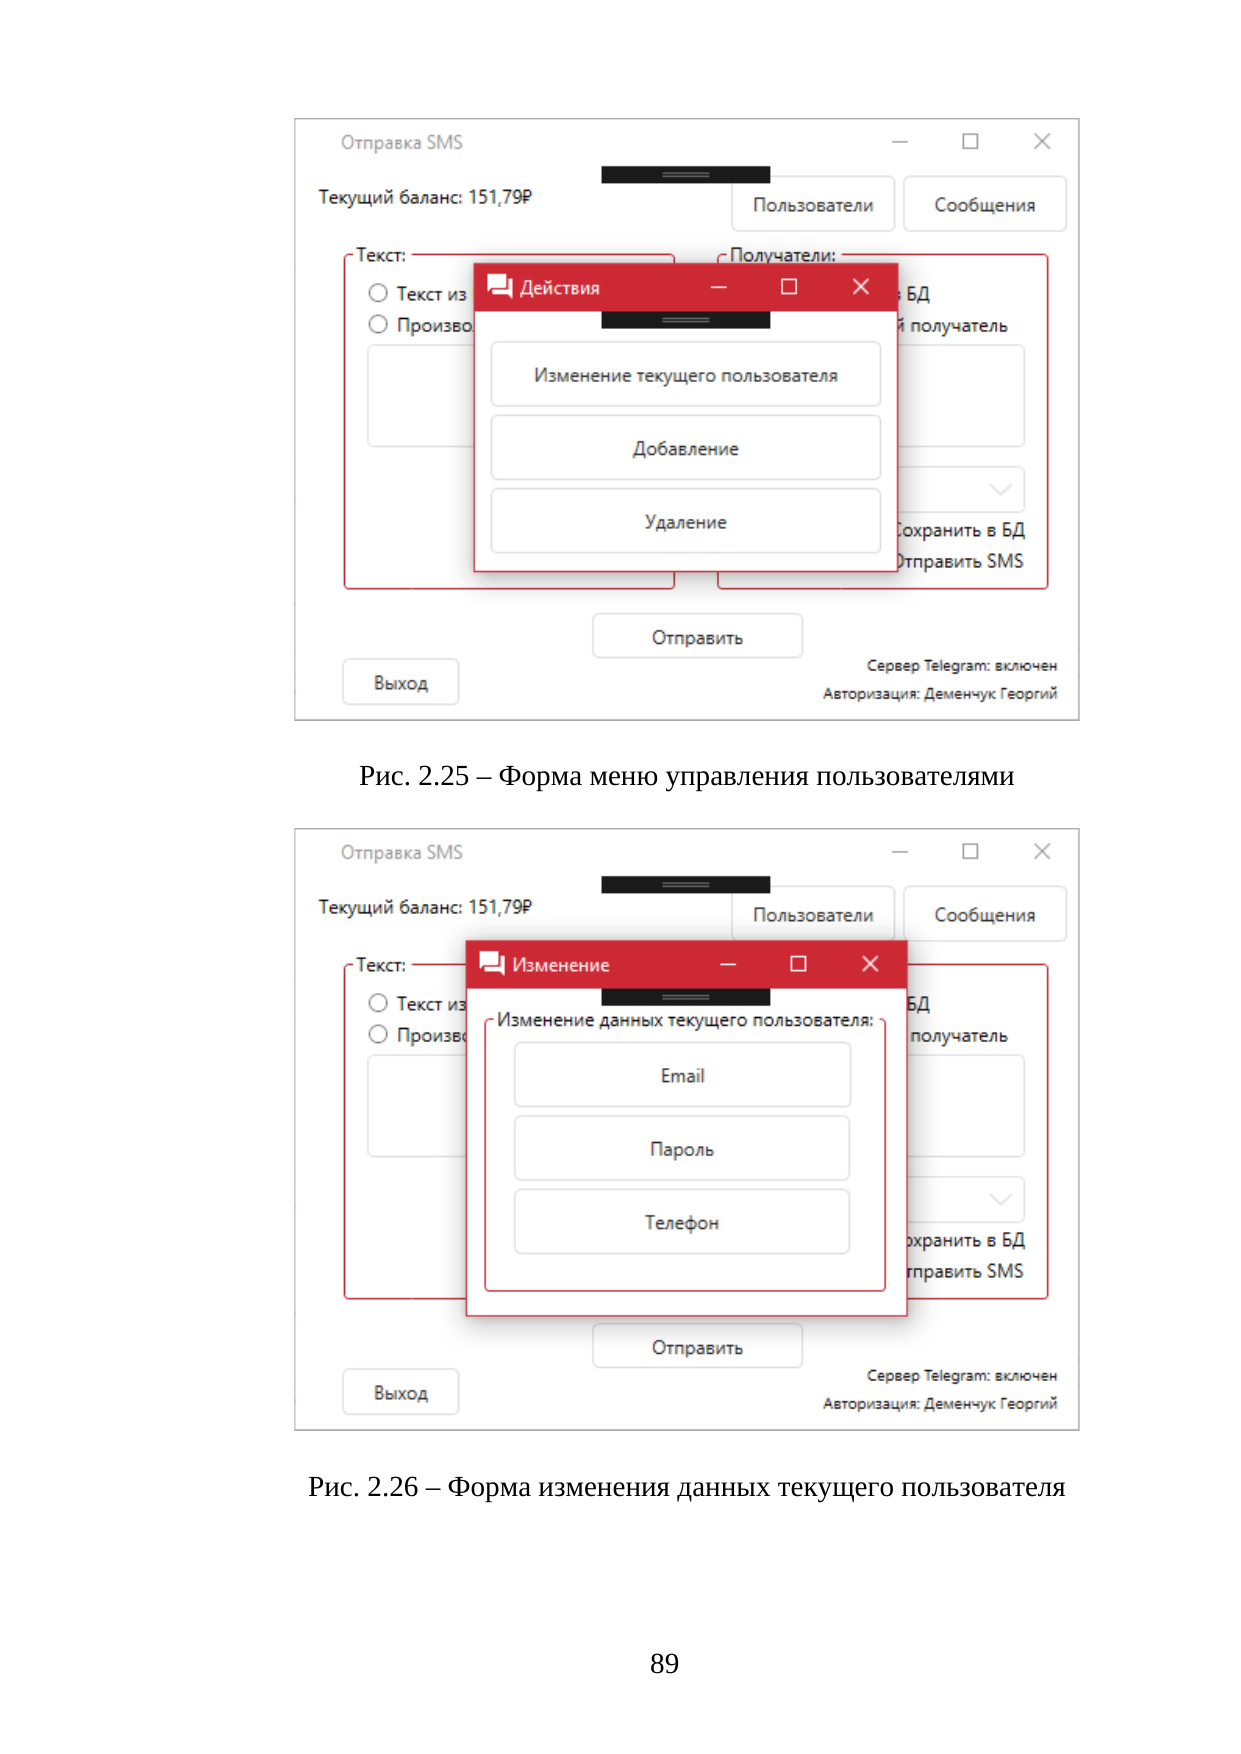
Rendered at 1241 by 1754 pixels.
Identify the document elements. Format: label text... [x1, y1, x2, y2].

text Рис. 2.26 – Форма изменения данных текущего пользователя [222, 1469, 1152, 1502]
text Рис. 2.25 – Форма меню управления пользователями [222, 758, 1152, 791]
picture [294, 118, 1080, 721]
picture [294, 828, 1080, 1431]
